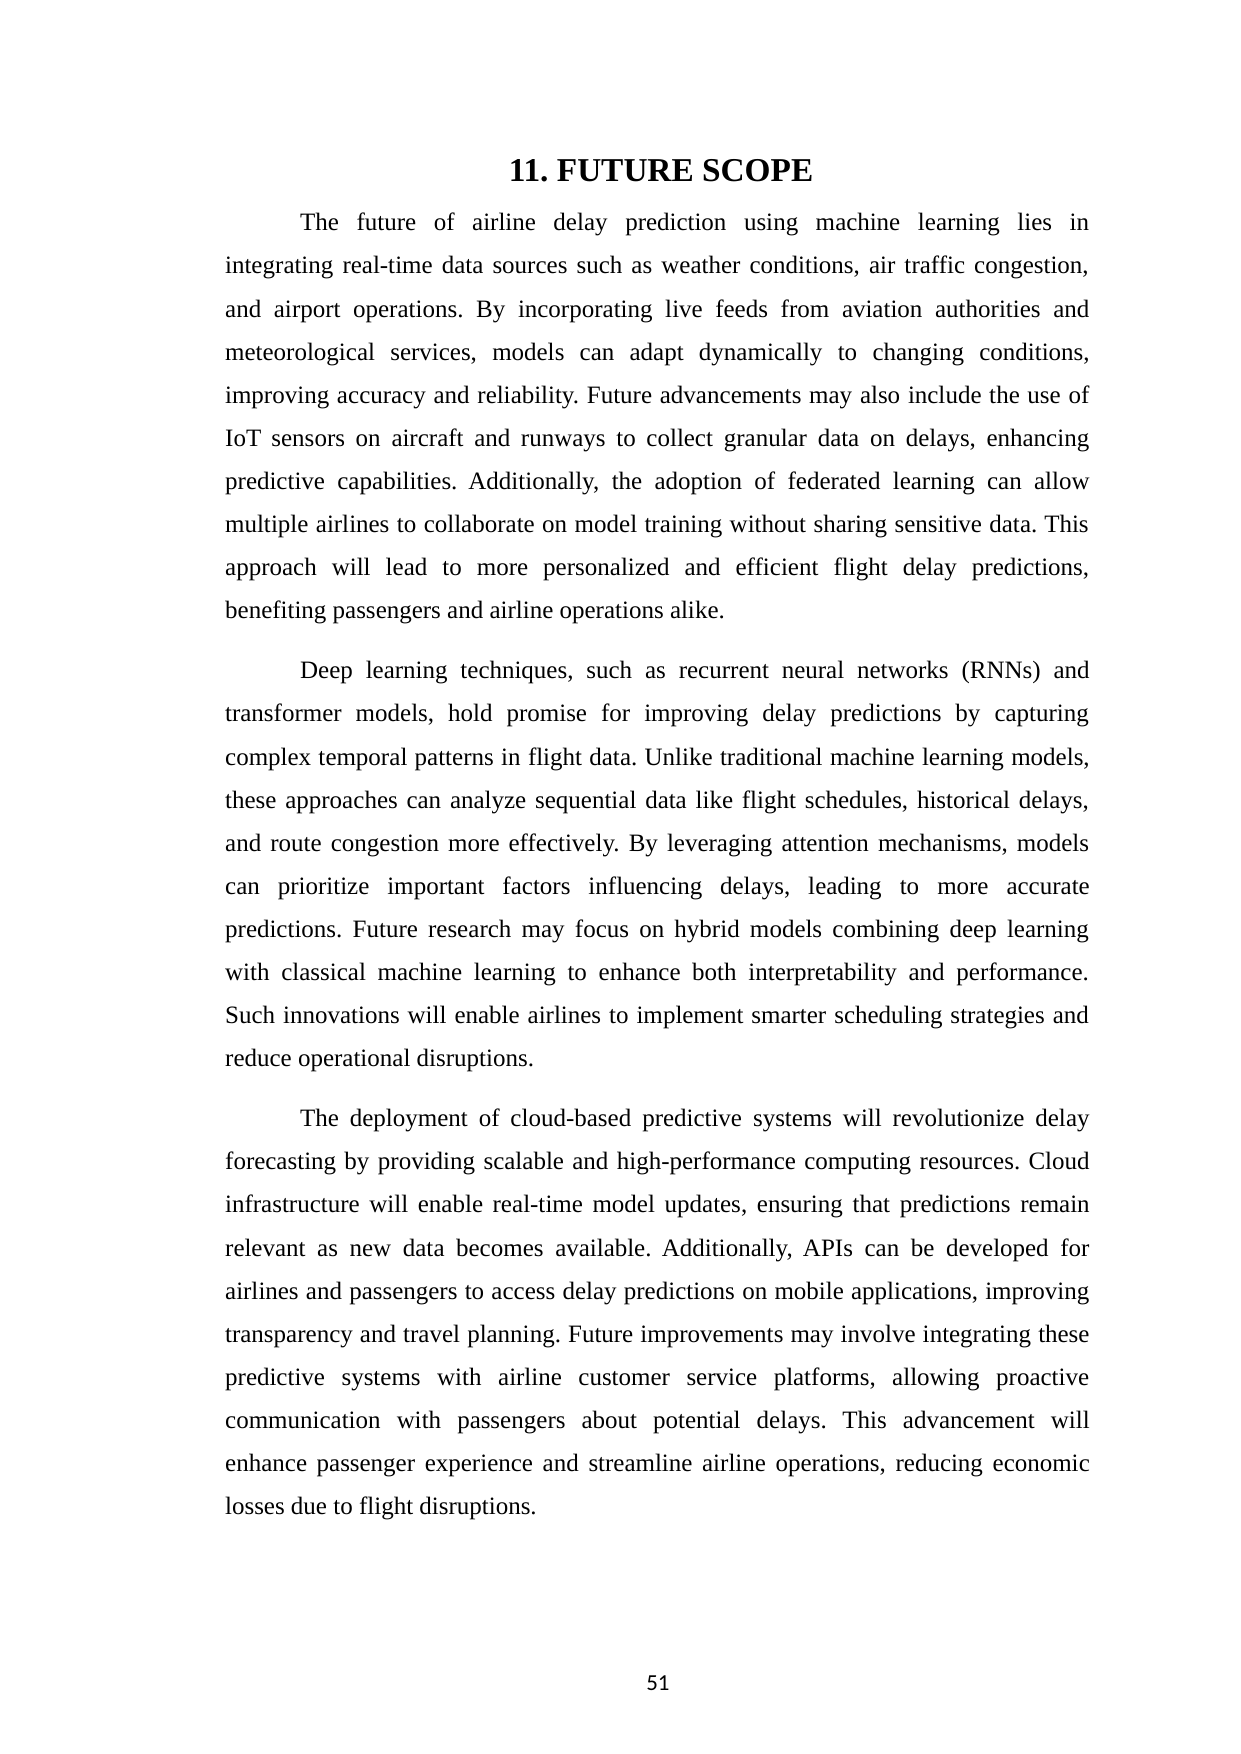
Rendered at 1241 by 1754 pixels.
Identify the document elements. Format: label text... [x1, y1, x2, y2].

text The future of airline delay prediction using machine learning lies in integrating real-time data sources such as weather conditions, air traffic congestion, and airport operations. By incorporating live feeds from aviation authorities and meteorological services, models can adapt dynamically to changing conditions, improving accuracy and reliability. Future advancements may also include the use of IoT sensors on aircraft and runways to collect granular data on delays, enhancing predictive capabilities. Additionally, the adoption of federated learning can allow multiple airlines to collaborate on model training without sharing sensitive data. This approach will lead to more personalized and efficient flight delay predictions, benefiting passengers and airline operations alike. [225, 207, 1090, 624]
text Deep learning techniques, such as recurrent neural networks (RNNs) and transformer models, hold promise for improving delay predictions by capturing complex temporal patterns in flight data. Unlike traditional machine learning models, these approaches can analyze sequential data like flight schedules, historical delays, and route congestion more effectively. By leveraging attention mechanisms, models can prioritize important factors influencing delays, leading to more accurate predictions. Future research may focus on hybrid models combining deep learning with classical machine learning to enhance both interpretability and performance. Such innovations will enable airlines to implement smarter scheduling strategies and reduce operational disruptions. [225, 655, 1090, 1072]
text The deployment of cloud-based predictive systems will revolutionize delay forecasting by providing scalable and high-performance computing resources. Cloud infrastructure will enable real-time model updates, ensuring that predictions remain relevant as new data becomes available. Additionally, APIs can be developed for airlines and passengers to access delay predictions on mobile applications, improving transparency and travel planning. Future improvements may involve integrating these predictive systems with airline customer service platforms, allowing proactive communication with passengers about potential delays. This advancement will enhance passenger experience and streamline airline operations, reducing economic losses due to flight disruptions. [225, 1103, 1090, 1520]
subtitle 11. FUTURE SCOPE [244, 150, 1078, 188]
